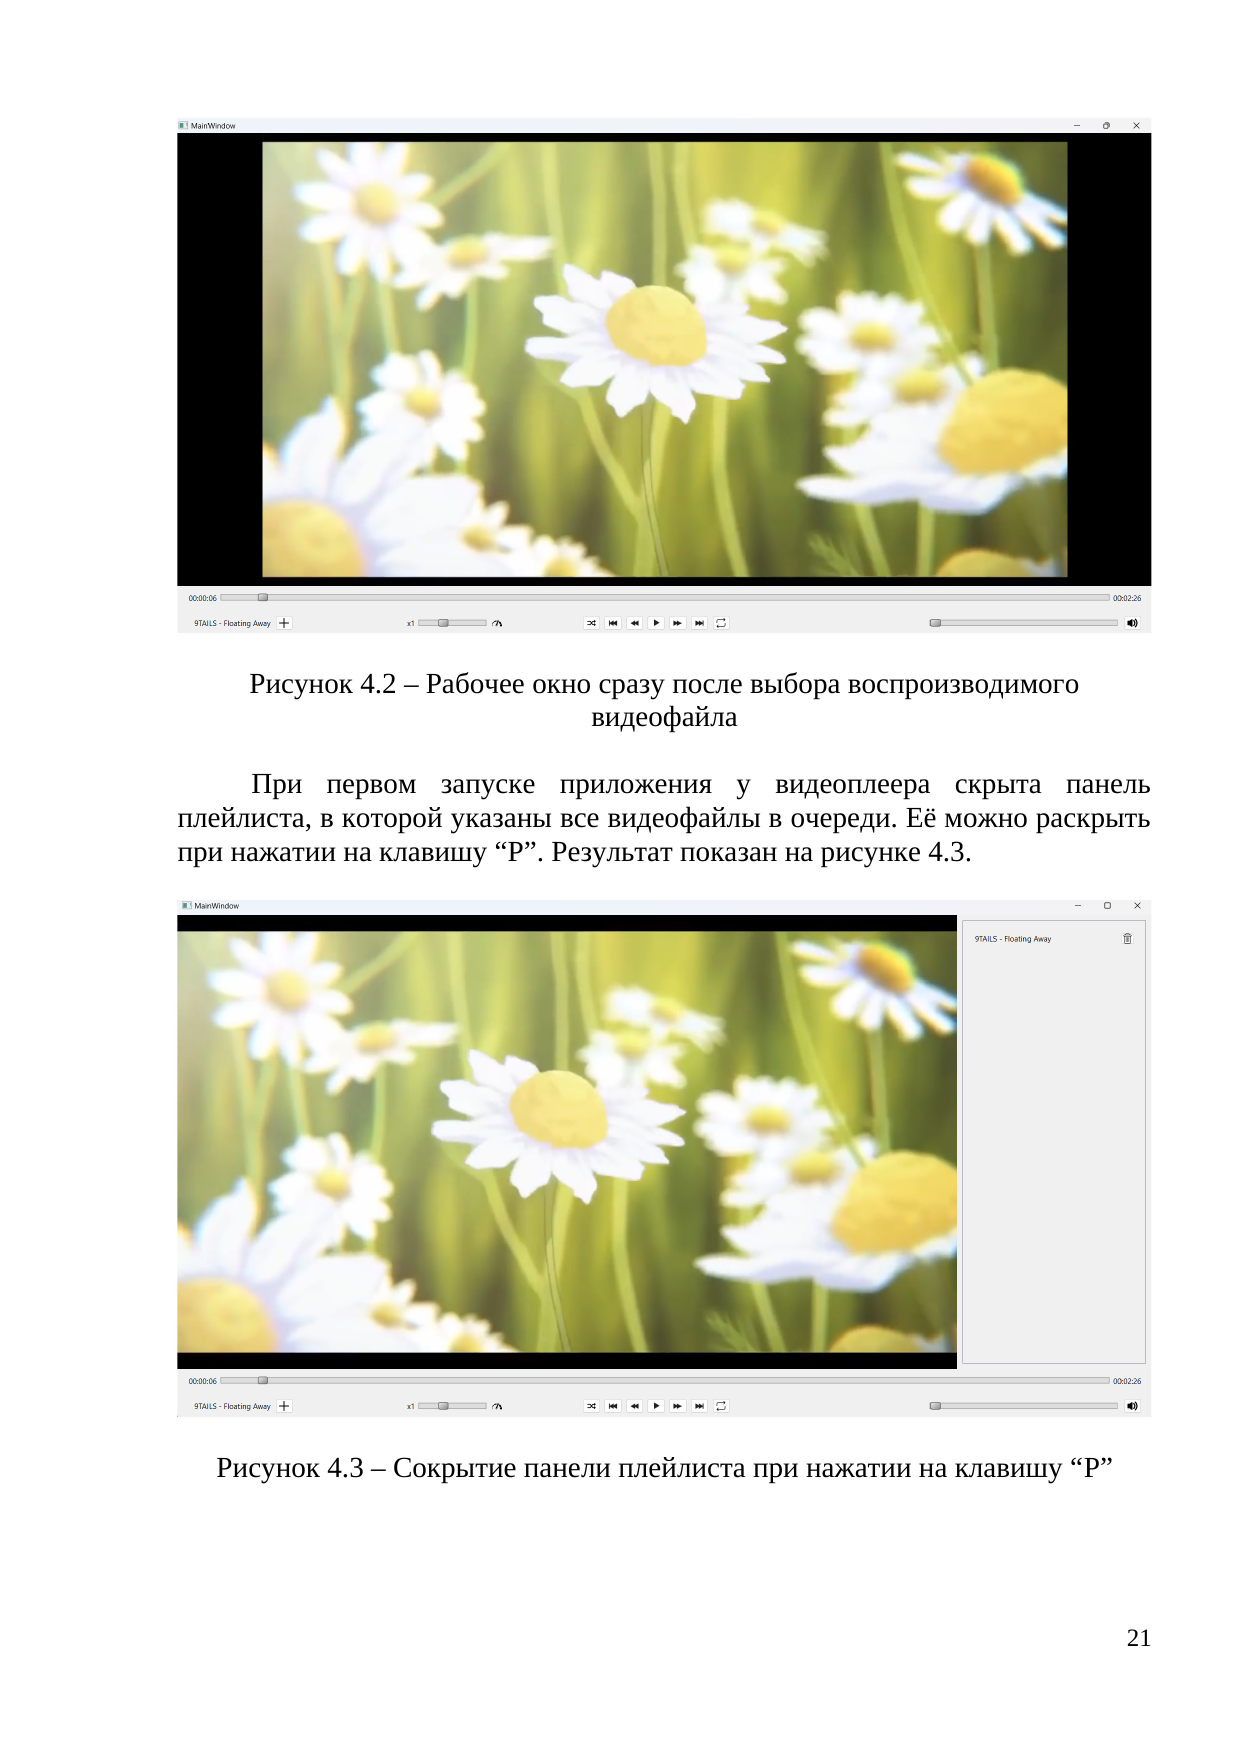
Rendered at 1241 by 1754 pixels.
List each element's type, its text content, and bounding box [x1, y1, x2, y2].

text При первом запуске приложения у видеоплеера скрыта панель плейлиста, в которой указаны все видеофайлы в очереди. Её можно раскрыть при нажатии на клавишу “P”. Результат показан на рисунке 4.3. [177, 767, 1152, 867]
text Рисунок 4.3 – Сокрытие панели плейлиста при нажатии на клавишу “P” [177, 1450, 1152, 1483]
picture [177, 118, 1152, 633]
text Рисунок 4.2 – Рабочее окно сразу после выбора воспроизводимого видеофайла [177, 666, 1152, 733]
picture [177, 900, 1152, 1417]
